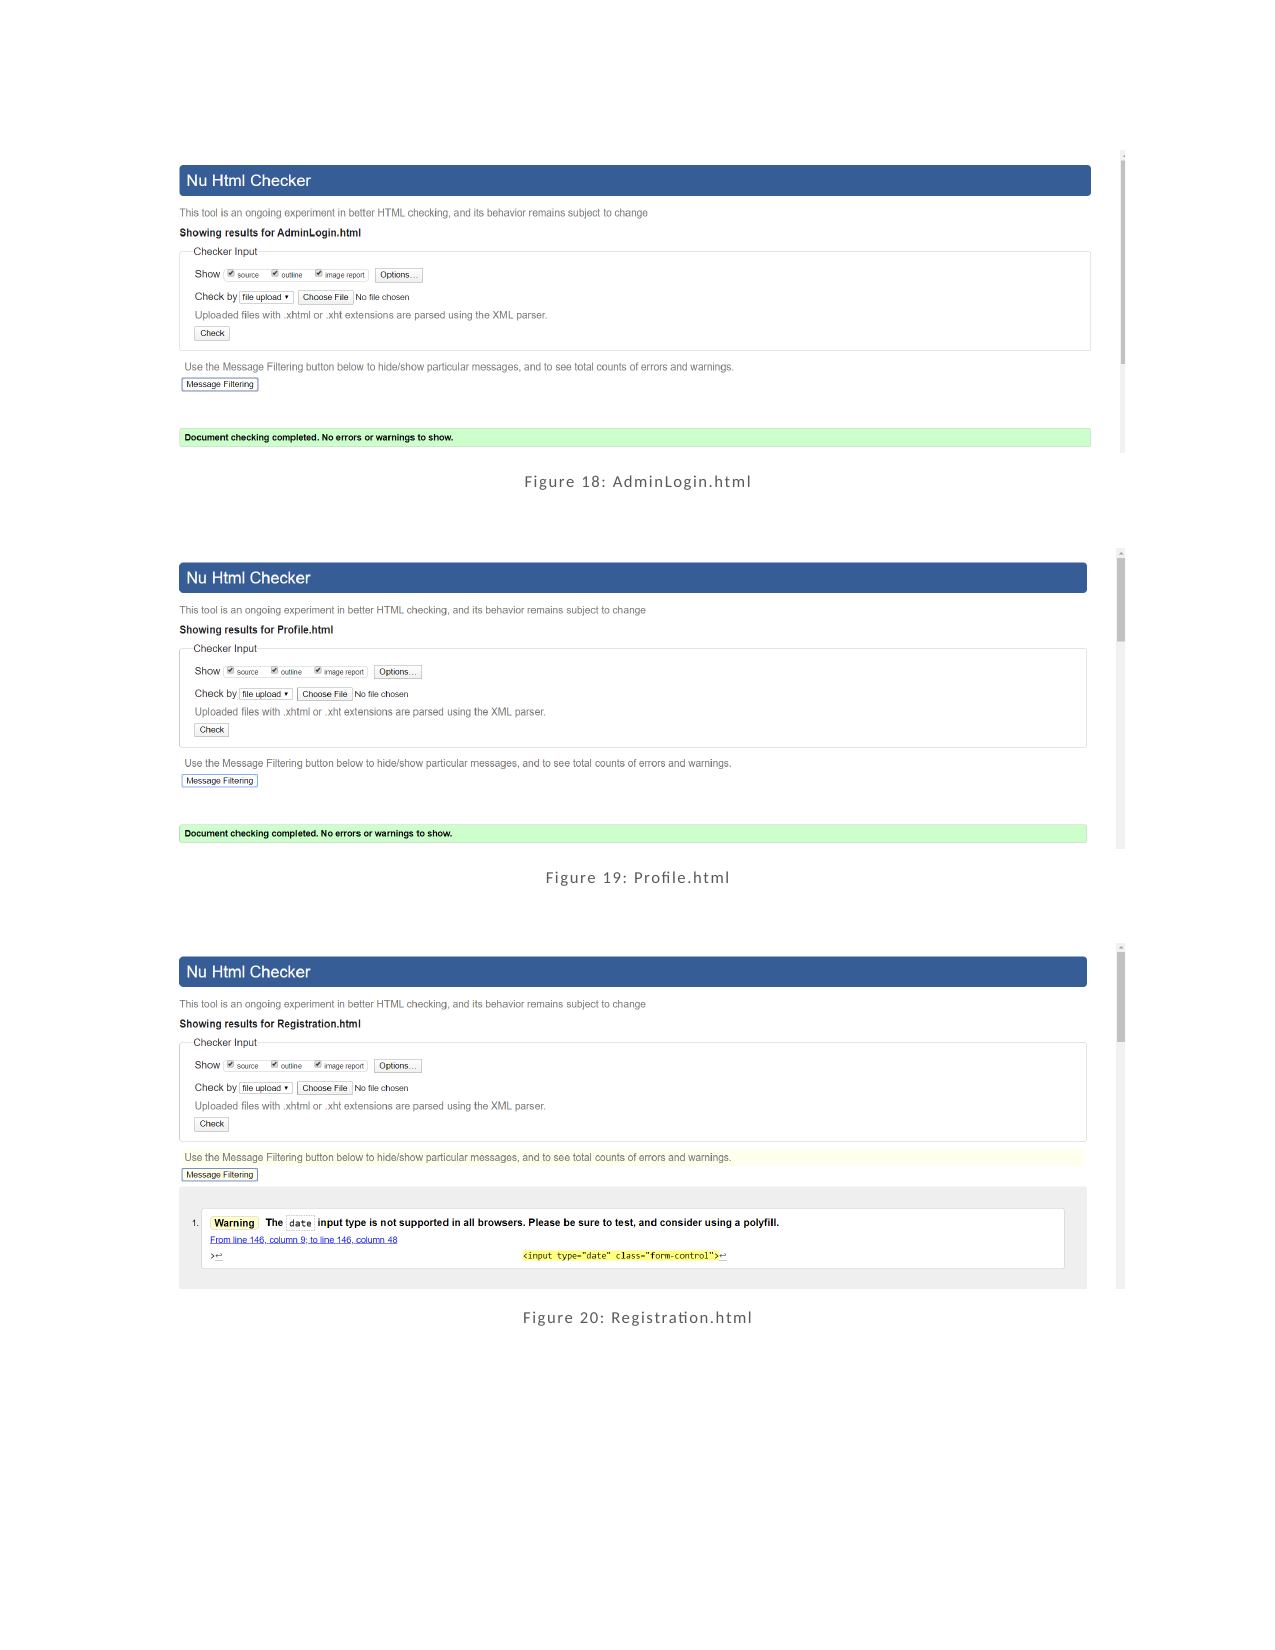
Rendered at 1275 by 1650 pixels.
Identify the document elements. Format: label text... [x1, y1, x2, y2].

picture [150, 150, 1125, 453]
subtitle Figure 20: Registration.html [150, 1307, 1125, 1327]
picture [150, 548, 1125, 849]
picture [150, 943, 1125, 1289]
subtitle Figure 18: AdminLogin.html [150, 471, 1125, 492]
subtitle Figure 19: Profile.html [150, 867, 1125, 887]
